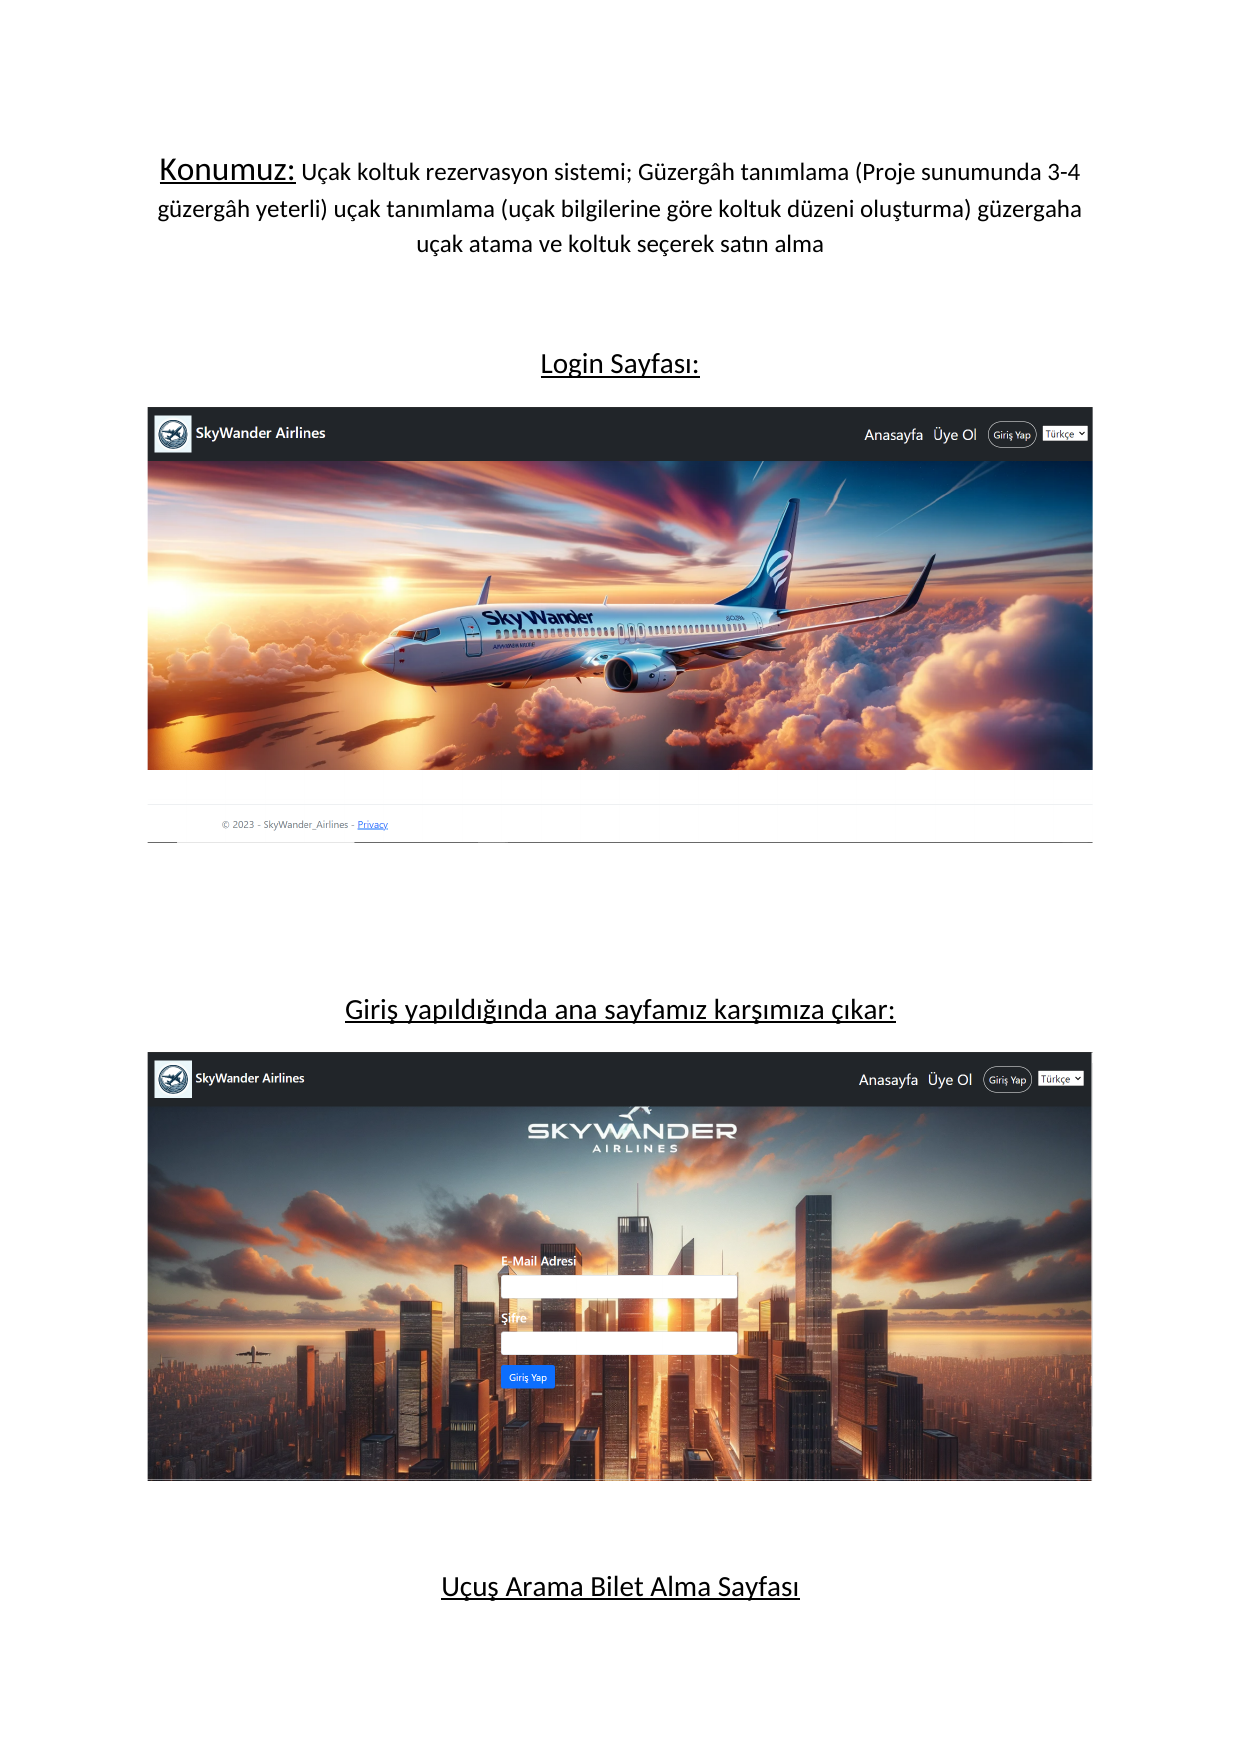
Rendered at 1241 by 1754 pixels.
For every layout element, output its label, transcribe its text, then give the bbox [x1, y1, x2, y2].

text Konumuz: Uçak koltuk rezervasyon sistemi; Güzergâh tanımlama (Proje sunumunda 3-4 güzergâh yeterli) uçak tanımlama (uçak bilgilerine göre koltuk düzeni oluşturma) güzergaha uçak atama ve koltuk seçerek satın alma [148, 148, 1093, 258]
text Login Sayfası: [148, 345, 1093, 381]
picture [147, 407, 1093, 843]
picture [147, 1052, 1093, 1481]
text Uçuş Arama Bilet Alma Sayfası [148, 1568, 1093, 1603]
text Giriş yapıldığında ana sayfamız karşımıza çıkar: [148, 991, 1093, 1026]
